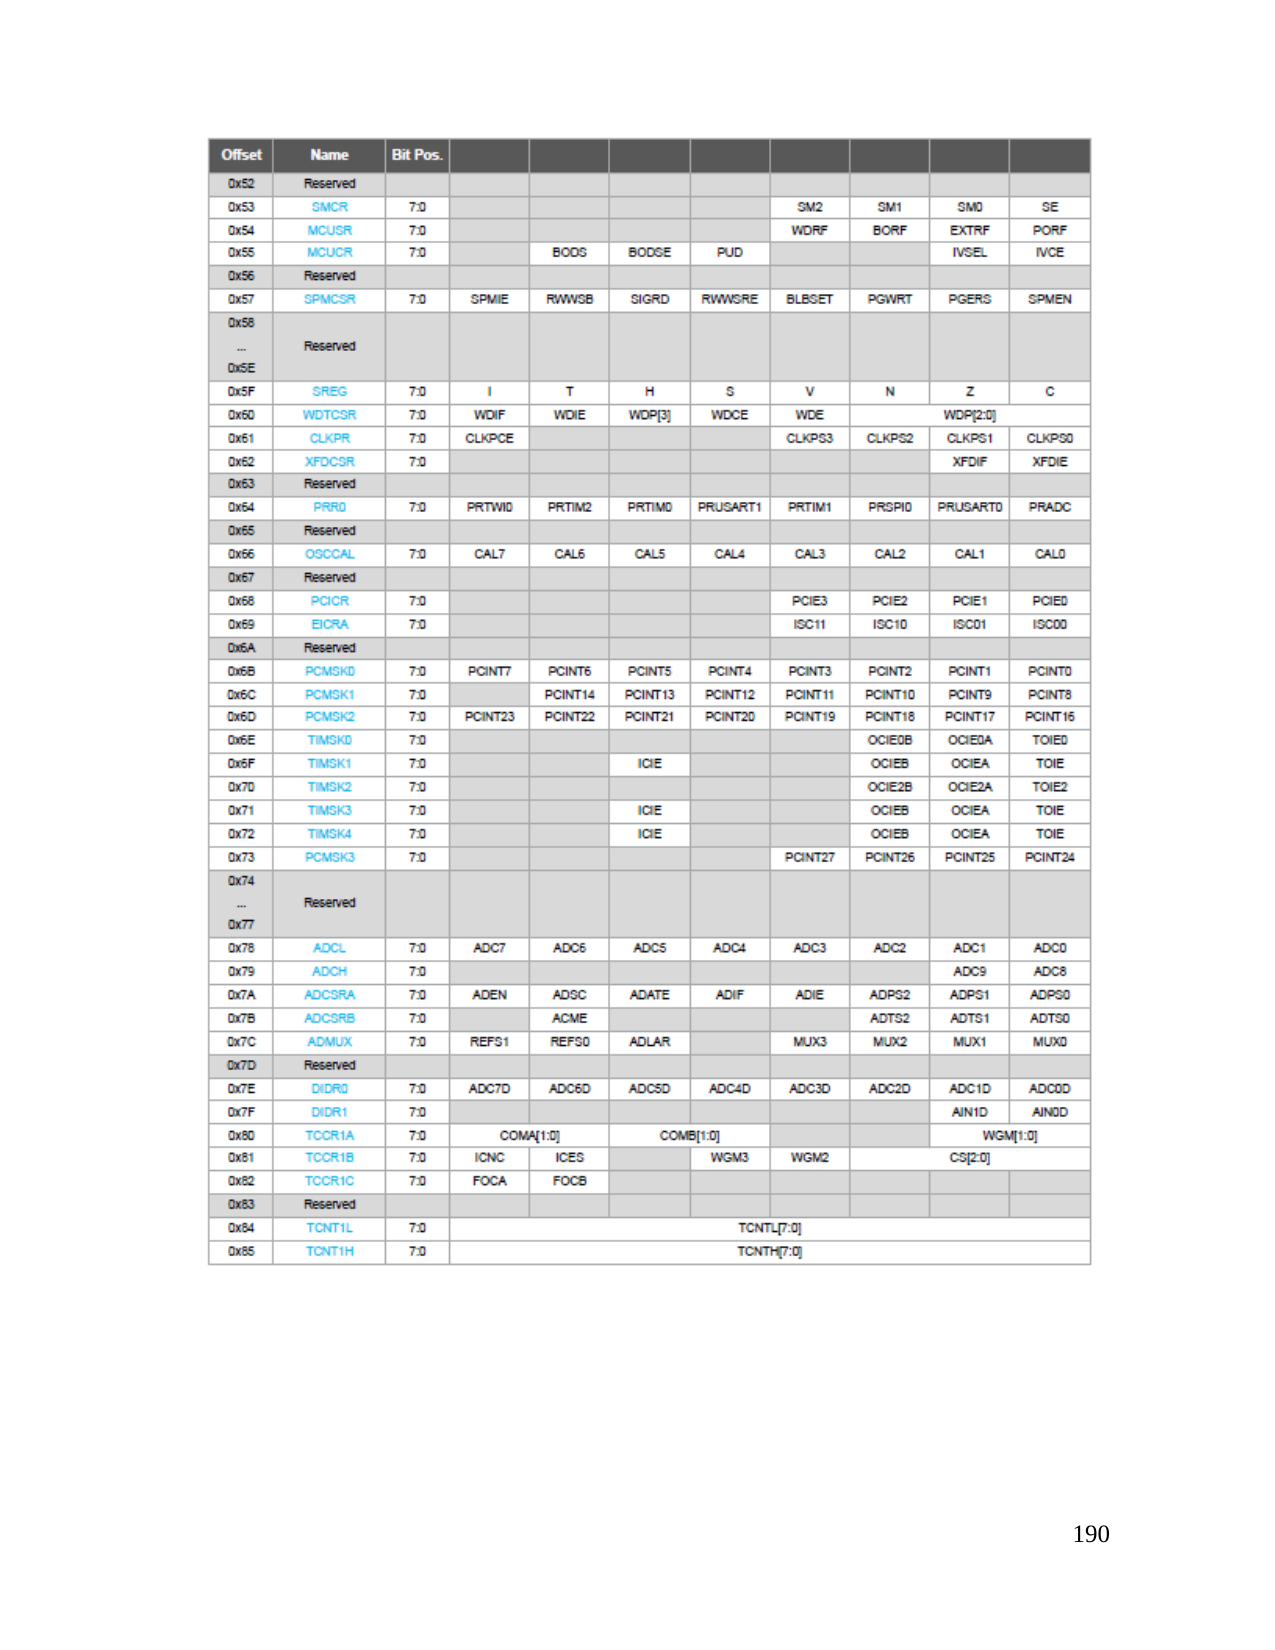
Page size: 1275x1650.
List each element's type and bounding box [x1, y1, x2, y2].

picture [177, 118, 1112, 1292]
